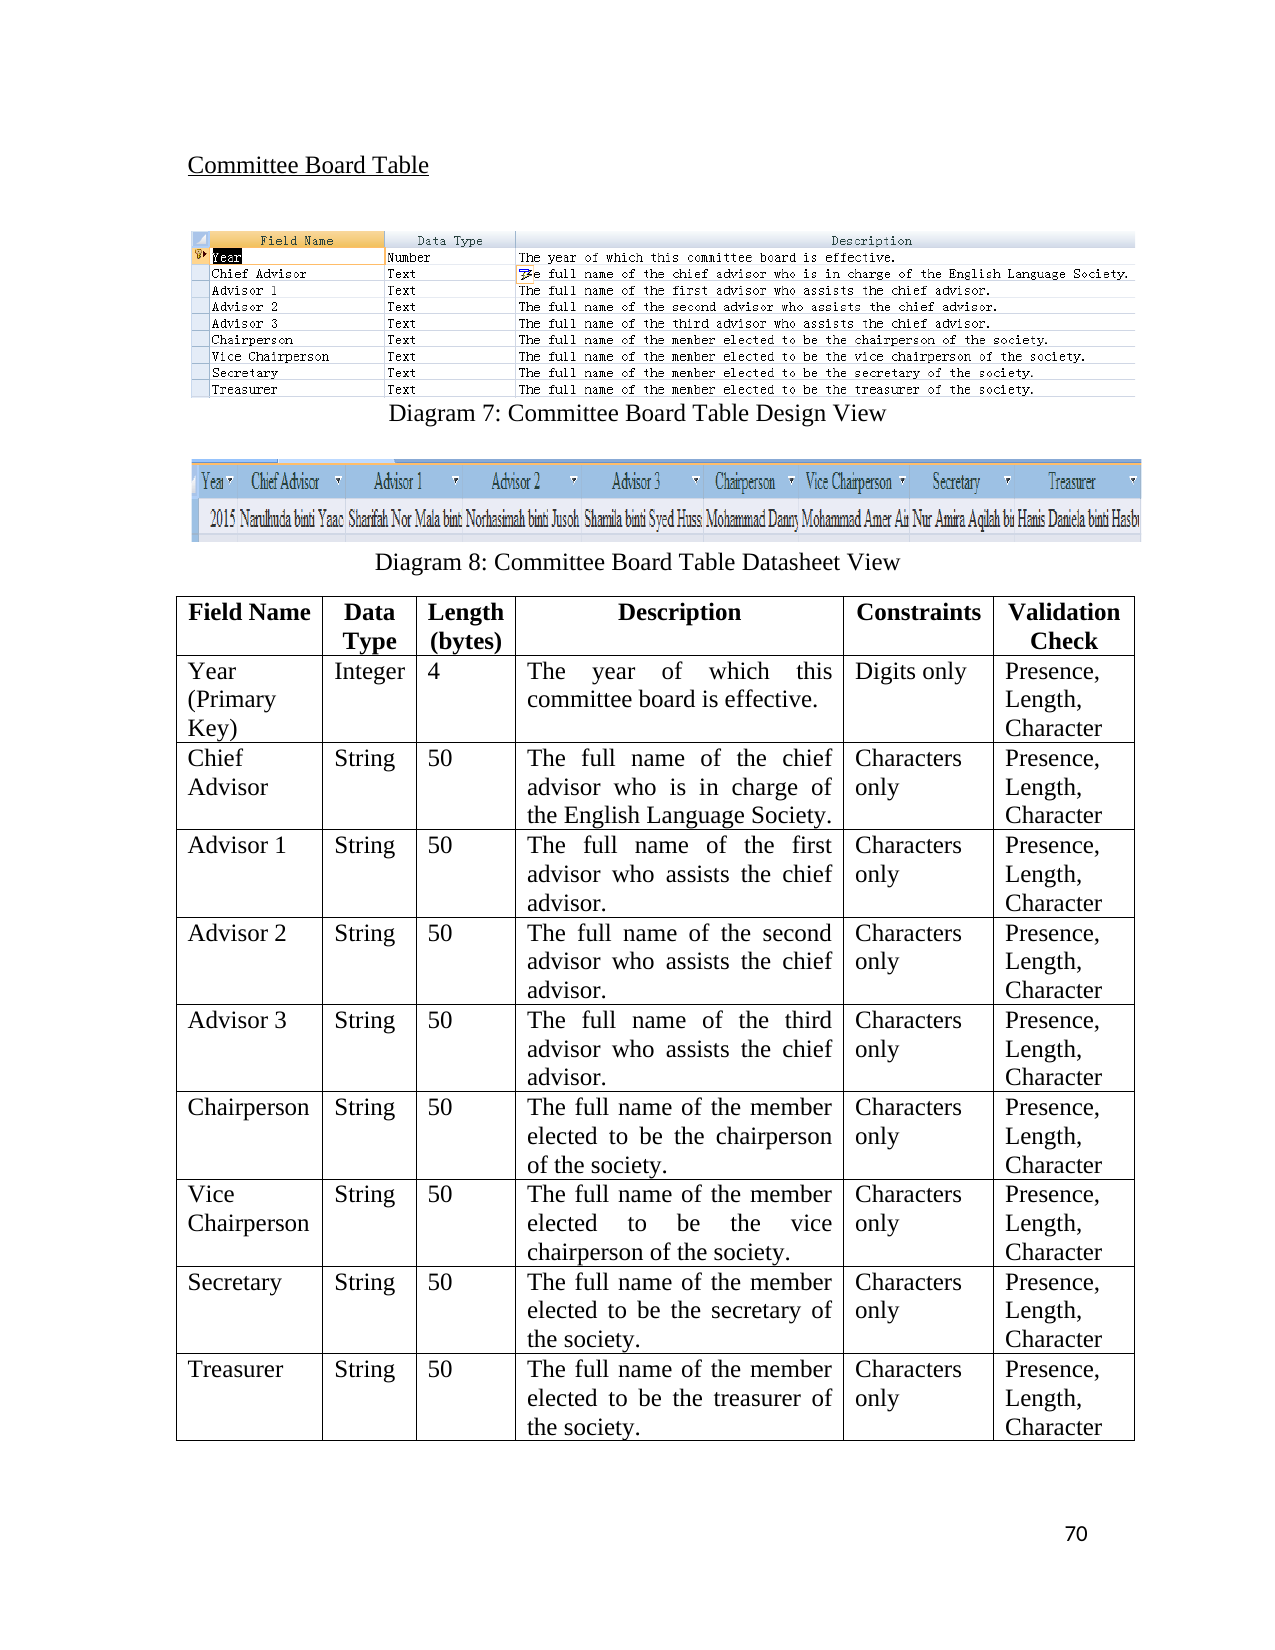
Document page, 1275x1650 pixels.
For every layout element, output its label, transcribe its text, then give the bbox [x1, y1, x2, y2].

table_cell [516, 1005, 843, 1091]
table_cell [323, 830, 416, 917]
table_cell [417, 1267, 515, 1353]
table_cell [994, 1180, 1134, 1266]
text Diagram 8: Committee Board Table Datasheet View [187, 547, 1087, 575]
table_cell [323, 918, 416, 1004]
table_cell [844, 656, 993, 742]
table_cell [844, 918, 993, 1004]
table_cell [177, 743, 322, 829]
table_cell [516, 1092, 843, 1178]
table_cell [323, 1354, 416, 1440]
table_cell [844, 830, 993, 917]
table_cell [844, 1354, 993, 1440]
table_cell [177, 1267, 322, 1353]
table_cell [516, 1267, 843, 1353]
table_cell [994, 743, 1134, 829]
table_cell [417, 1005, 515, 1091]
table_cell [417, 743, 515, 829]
text Committee Board Table [187, 150, 1087, 179]
picture [191, 459, 1142, 542]
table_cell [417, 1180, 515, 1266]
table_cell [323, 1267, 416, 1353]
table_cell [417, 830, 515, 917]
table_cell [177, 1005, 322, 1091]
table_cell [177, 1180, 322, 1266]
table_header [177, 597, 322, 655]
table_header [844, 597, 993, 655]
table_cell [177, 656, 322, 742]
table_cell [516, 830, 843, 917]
text Diagram 7: Committee Board Table Design View [187, 398, 1087, 427]
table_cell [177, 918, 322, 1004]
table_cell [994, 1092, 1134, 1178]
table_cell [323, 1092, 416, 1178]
picture [191, 231, 1136, 398]
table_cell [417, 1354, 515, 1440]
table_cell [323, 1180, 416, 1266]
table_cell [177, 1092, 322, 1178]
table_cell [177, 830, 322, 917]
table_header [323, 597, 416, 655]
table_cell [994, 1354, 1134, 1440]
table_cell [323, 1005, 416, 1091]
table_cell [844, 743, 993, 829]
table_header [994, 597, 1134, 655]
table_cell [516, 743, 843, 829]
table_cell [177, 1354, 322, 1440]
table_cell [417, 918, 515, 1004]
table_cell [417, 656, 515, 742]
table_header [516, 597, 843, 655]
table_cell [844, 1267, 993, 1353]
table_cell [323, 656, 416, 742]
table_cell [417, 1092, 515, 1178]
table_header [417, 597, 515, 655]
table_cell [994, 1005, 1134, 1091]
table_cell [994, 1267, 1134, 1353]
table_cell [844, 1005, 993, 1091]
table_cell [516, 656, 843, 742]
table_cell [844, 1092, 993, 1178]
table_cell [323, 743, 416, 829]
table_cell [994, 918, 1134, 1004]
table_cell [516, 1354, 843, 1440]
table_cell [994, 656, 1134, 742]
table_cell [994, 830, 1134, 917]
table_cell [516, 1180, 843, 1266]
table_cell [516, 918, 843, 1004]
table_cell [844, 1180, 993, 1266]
